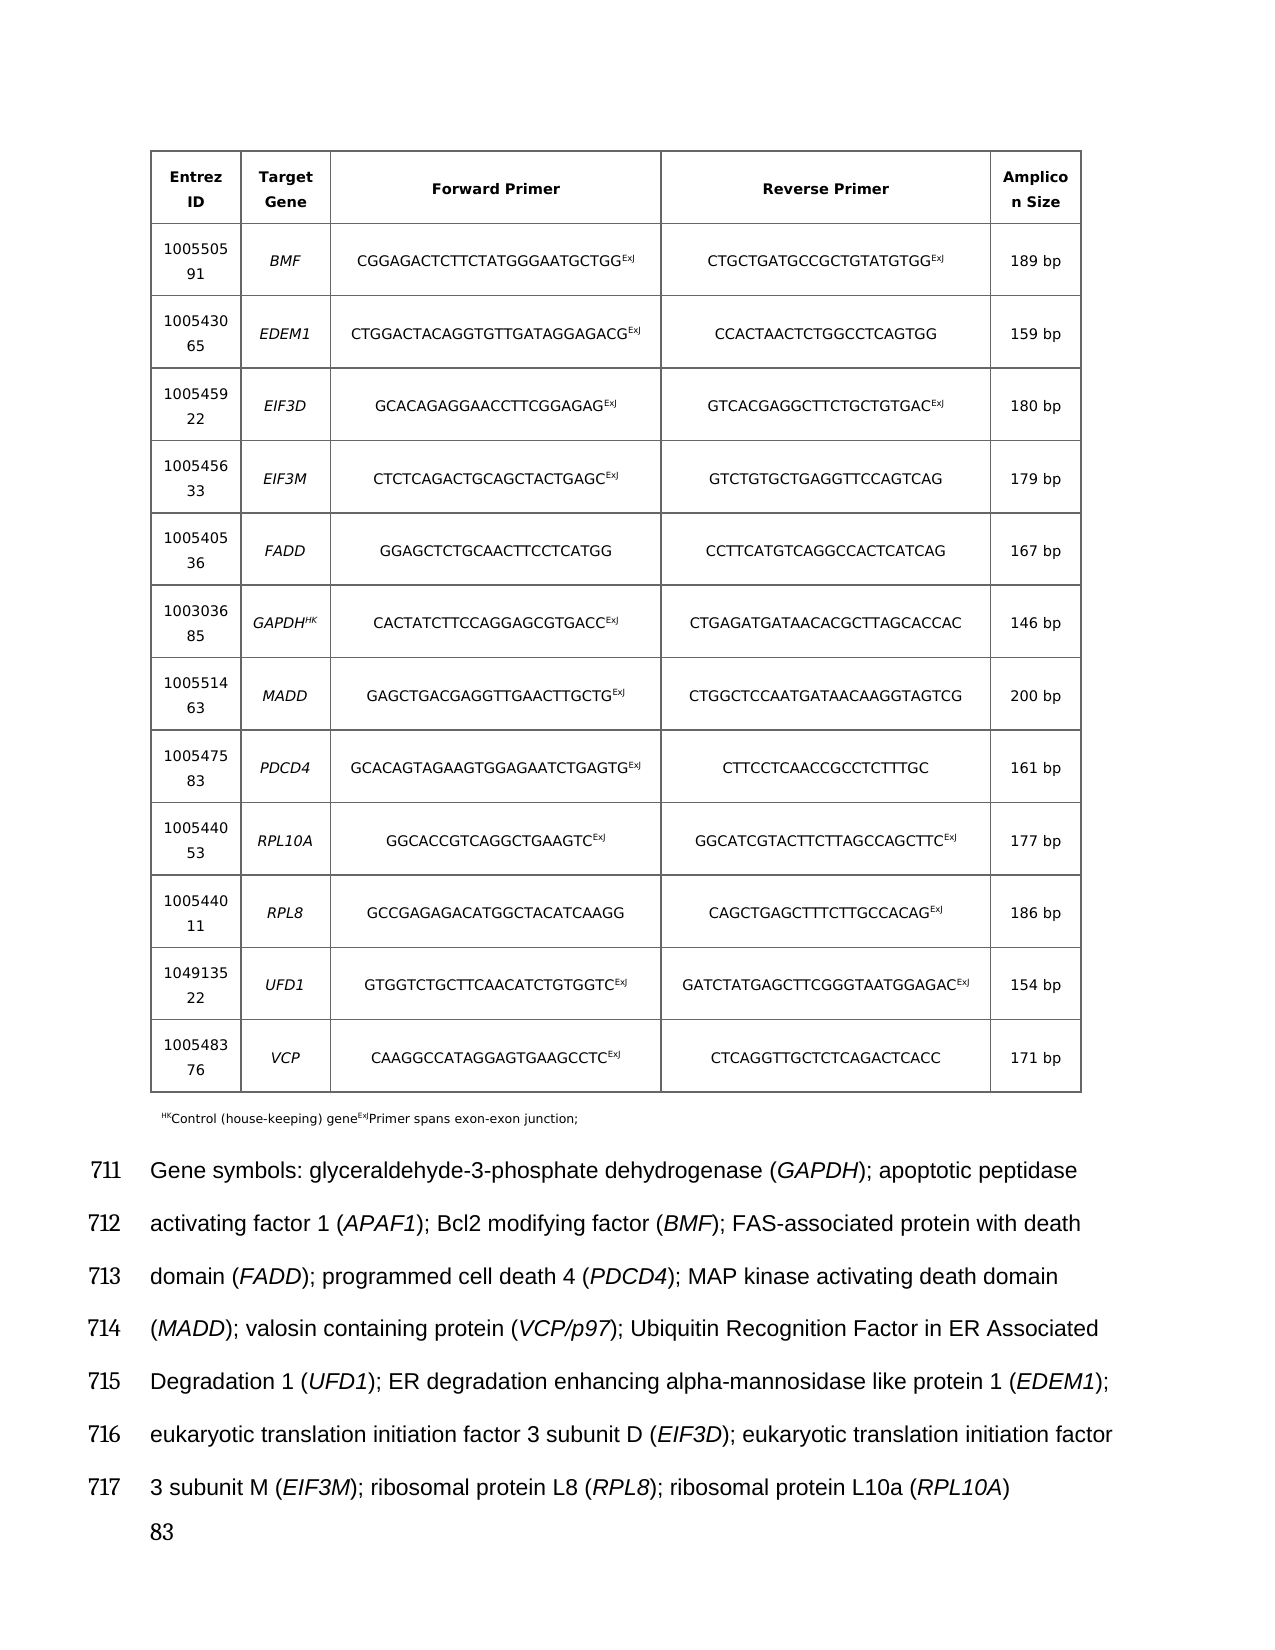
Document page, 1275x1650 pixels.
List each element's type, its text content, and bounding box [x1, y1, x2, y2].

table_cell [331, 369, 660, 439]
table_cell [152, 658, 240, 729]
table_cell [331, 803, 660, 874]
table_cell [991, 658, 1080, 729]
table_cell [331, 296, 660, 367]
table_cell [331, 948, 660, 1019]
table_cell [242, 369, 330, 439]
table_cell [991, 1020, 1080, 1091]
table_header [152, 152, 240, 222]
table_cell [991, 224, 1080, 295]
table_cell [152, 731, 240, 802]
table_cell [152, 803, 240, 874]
text Gene symbols: glyceraldehyde-3-phosphate dehydrogenase (GAPDH); apoptotic peptidase activating factor 1 (APAF1); Bcl2 modifying factor (BMF); FAS-associated protein with death domain (FADD); programmed cell death 4 (PDCD4); MAP kinase activating death domain (MADD); valosin containing protein (VCP/p97); Ubiquitin Recognition Factor in ER Associated Degradation 1 (UFD1); ER degradation enhancing alpha-mannosidase like protein 1 (EDEM1); eukaryotic translation initiation factor 3 subunit D (EIF3D); eukaryotic translation initiation factor 3 subunit M (EIF3M); ribosomal protein L8 (RPL8); ribosomal protein L10a (RPL10A) [150, 1157, 1125, 1500]
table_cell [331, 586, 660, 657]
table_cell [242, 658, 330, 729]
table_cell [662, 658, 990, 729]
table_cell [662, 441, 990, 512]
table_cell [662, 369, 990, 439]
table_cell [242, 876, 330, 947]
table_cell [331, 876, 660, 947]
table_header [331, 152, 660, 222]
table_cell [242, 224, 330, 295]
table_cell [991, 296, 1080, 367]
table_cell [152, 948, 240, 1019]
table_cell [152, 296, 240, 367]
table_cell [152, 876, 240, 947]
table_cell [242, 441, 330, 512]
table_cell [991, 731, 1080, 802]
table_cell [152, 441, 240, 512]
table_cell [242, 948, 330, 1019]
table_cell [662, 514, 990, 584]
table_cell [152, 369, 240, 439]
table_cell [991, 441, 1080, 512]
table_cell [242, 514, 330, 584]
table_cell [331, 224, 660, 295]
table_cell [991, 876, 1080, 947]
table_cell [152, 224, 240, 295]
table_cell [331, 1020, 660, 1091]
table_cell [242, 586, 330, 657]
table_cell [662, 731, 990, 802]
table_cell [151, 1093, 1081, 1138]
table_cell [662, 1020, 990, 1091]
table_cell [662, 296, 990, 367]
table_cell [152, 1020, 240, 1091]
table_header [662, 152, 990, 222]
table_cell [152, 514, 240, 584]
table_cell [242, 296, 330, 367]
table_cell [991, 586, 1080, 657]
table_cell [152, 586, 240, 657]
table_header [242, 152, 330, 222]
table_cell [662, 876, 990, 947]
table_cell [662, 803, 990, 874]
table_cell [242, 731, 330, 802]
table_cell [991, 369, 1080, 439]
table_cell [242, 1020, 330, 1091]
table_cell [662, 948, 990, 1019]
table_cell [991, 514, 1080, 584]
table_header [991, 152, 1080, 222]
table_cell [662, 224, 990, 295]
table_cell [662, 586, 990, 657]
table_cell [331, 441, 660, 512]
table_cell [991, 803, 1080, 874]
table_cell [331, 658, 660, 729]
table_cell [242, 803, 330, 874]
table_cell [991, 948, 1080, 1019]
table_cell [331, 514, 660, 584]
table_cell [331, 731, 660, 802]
